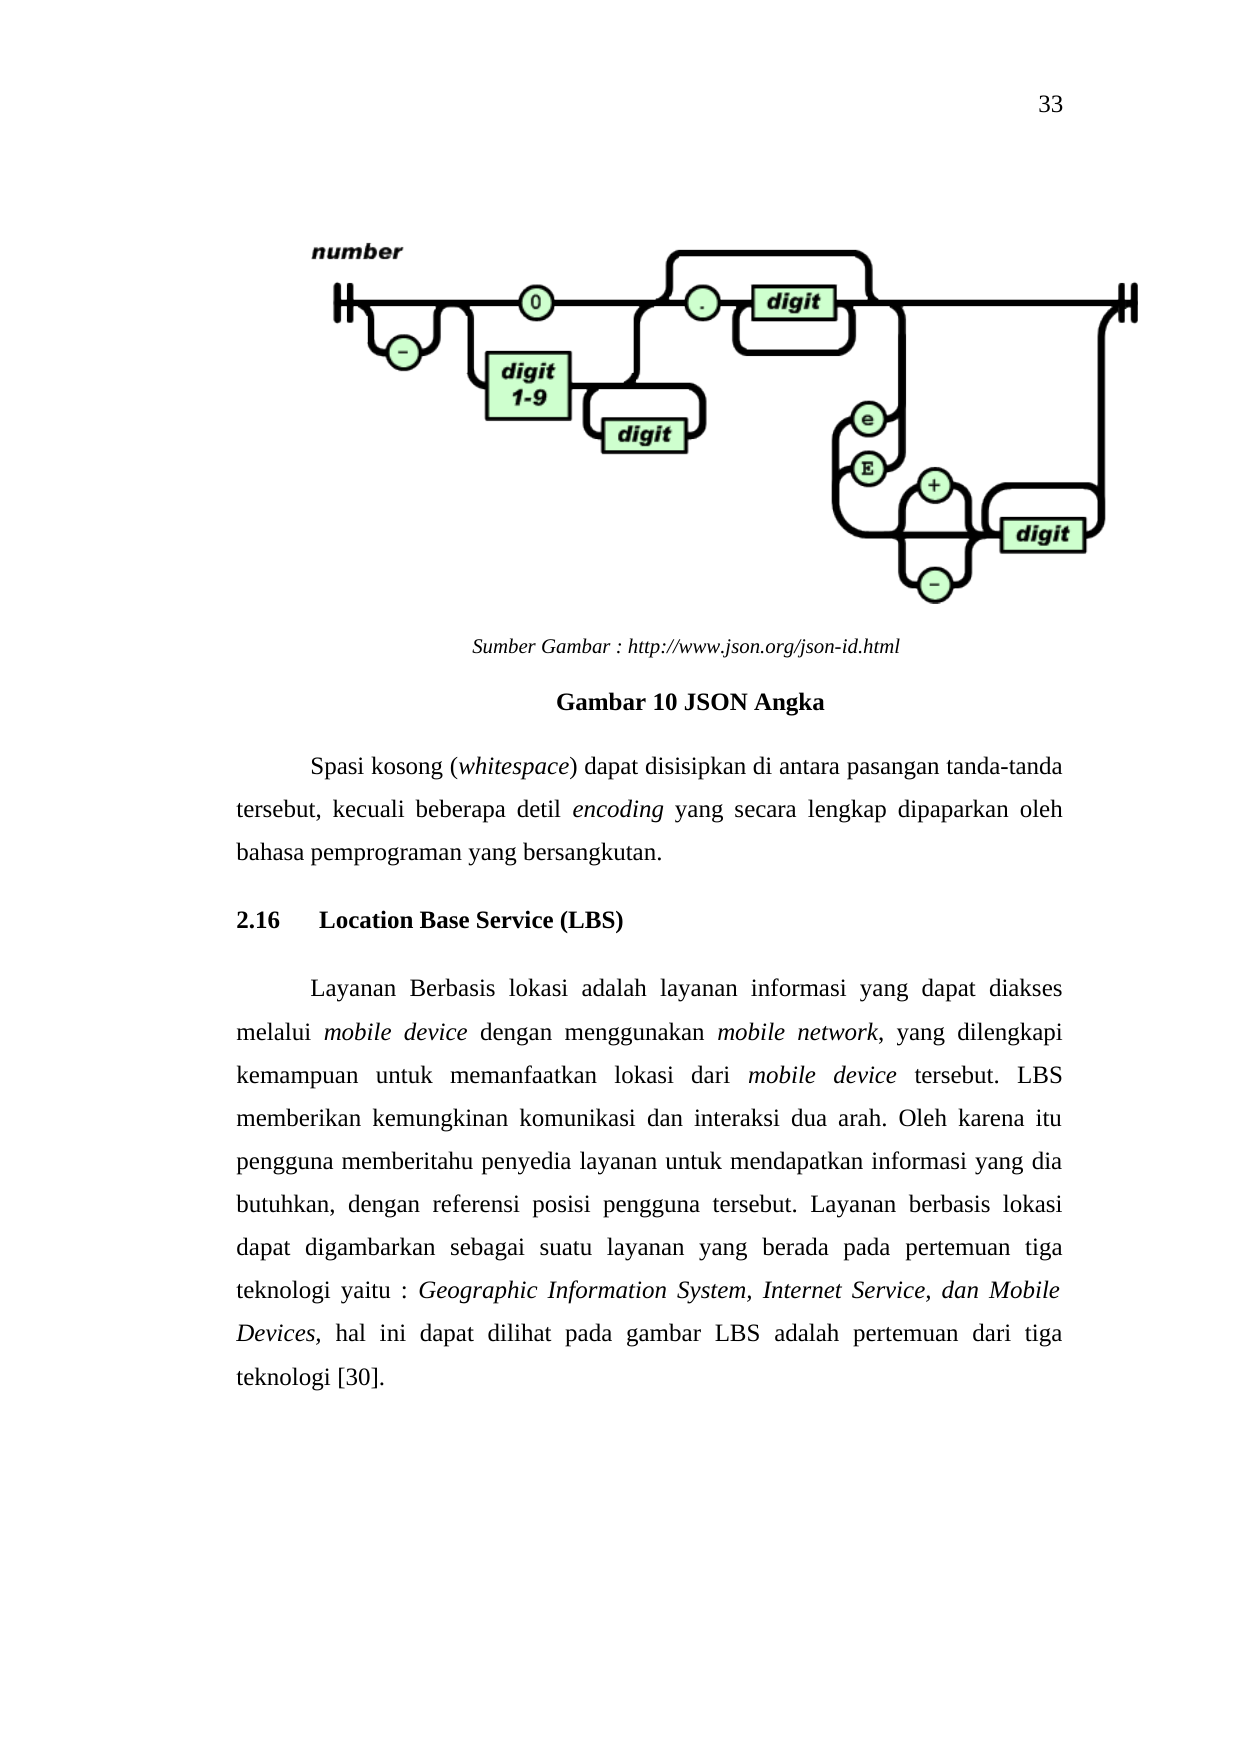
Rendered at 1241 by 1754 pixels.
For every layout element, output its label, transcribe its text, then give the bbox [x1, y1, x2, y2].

text Sumber Gambar : http://www.json.org/json-id.html [236, 634, 1063, 658]
text Spasi kosong (whitespace) dapat disisipkan di antara pasangan tanda-tanda tersebut, kecuali beberapa detil encoding yang secara lengkap dipaparkan oleh bahasa pemprograman yang bersangkutan. [236, 751, 1063, 866]
text Layanan Berbasis lokasi adalah layanan informasi yang dapat diakses melalui mobile device dengan menggunakan mobile network, yang dilengkapi kemampuan untuk memanfaatkan lokasi dari mobile device tersebut. LBS memberikan kemungkinan komunikasi dan interaksi dua arah. Oleh karena itu pengguna memberitahu penyedia layanan untuk mendapatkan informasi yang dia butuhkan, dengan referensi posisi pengguna tersebut. Layanan berbasis lokasi dapat digambarkan sebagai suatu layanan yang berada pada pertemuan tiga teknologi yaitu : Geographic Information System, Internet Service, dan Mobile Devices, hal ini dapat dilihat pada gambar LBS adalah pertemuan dari tiga teknologi. [236, 973, 1063, 1390]
picture [311, 236, 1138, 604]
subtitle Location Base Service (LBS) [236, 905, 1063, 934]
